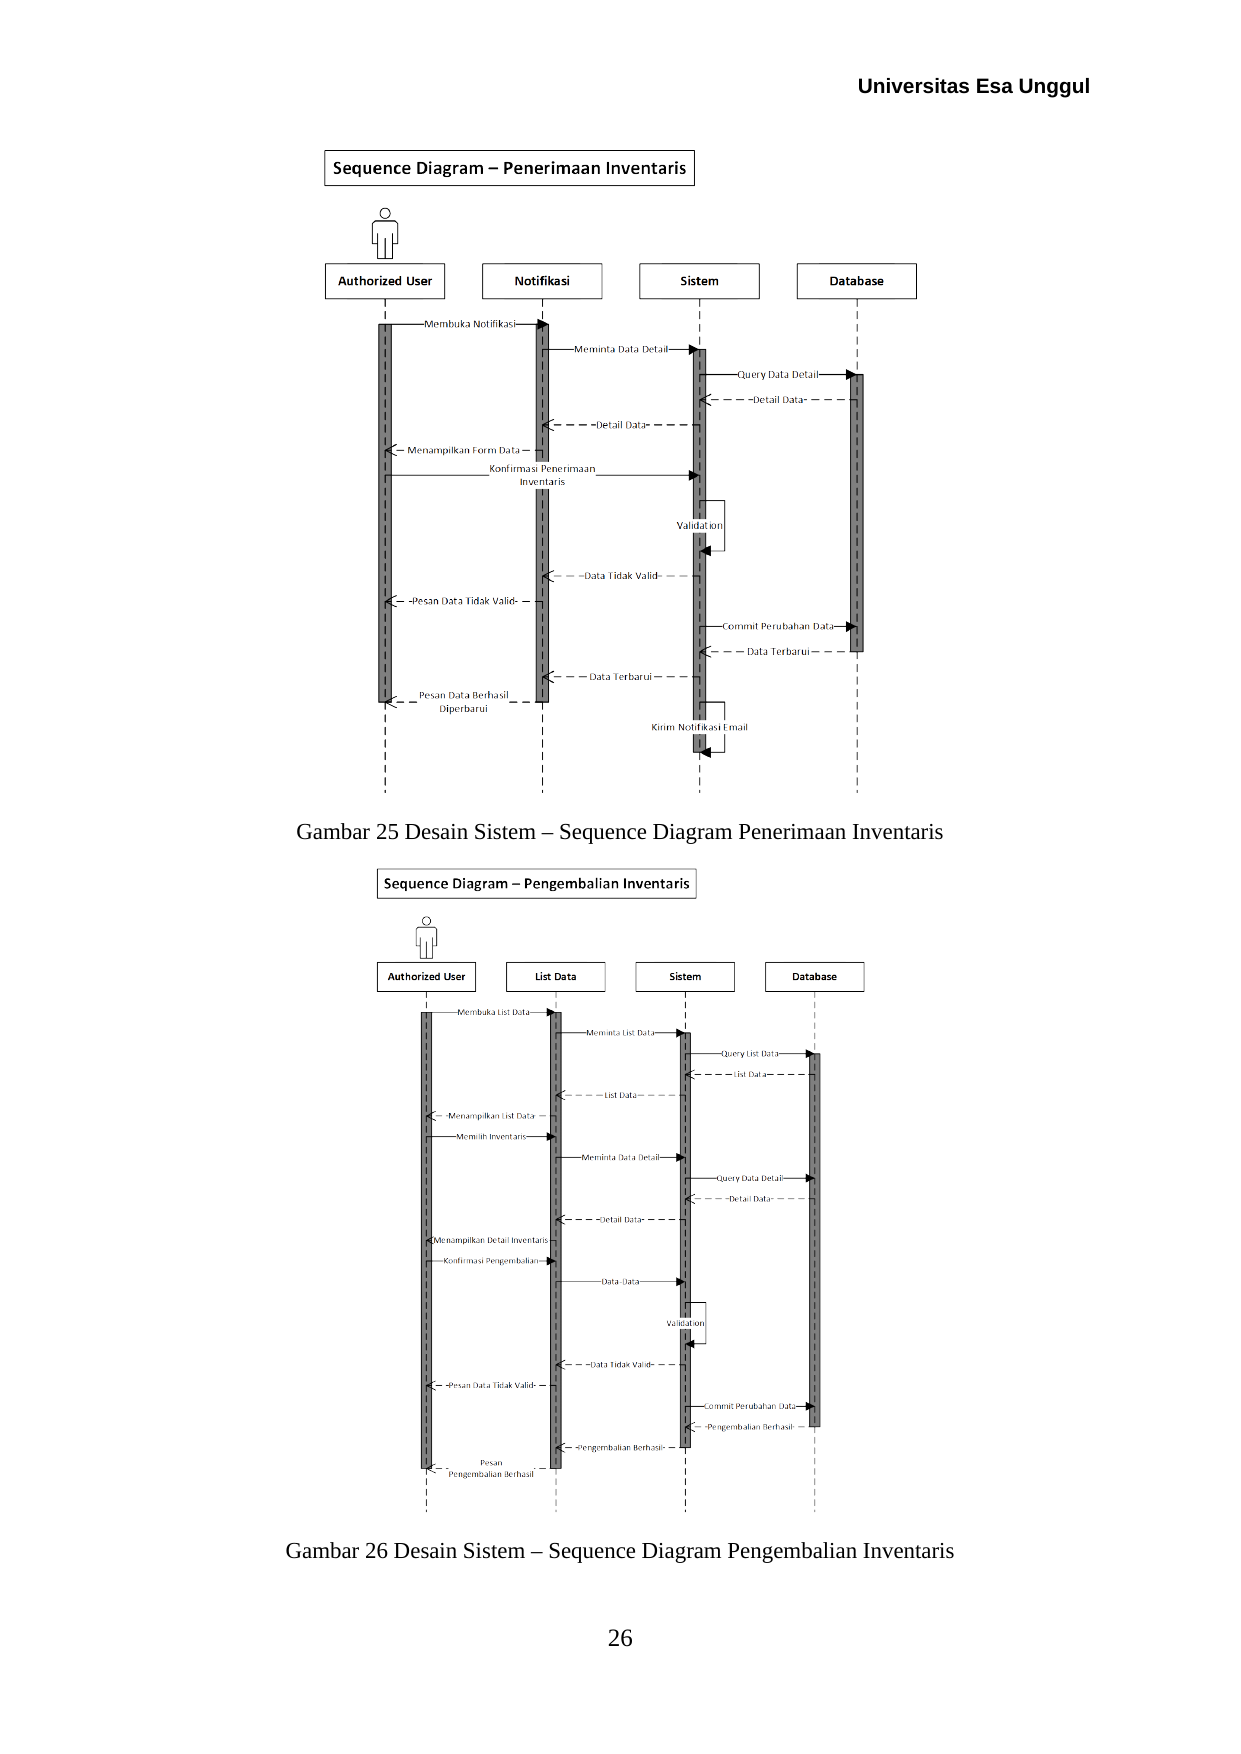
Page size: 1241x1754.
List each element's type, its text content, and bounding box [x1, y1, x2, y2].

text Gambar 25 Desain Sistem – Sequence Diagram Penerimaan Inventaris [150, 818, 1090, 844]
picture [322, 150, 918, 794]
picture [375, 868, 865, 1513]
text Gambar 26 Desain Sistem – Sequence Diagram Pengembalian Inventaris [150, 1537, 1090, 1563]
